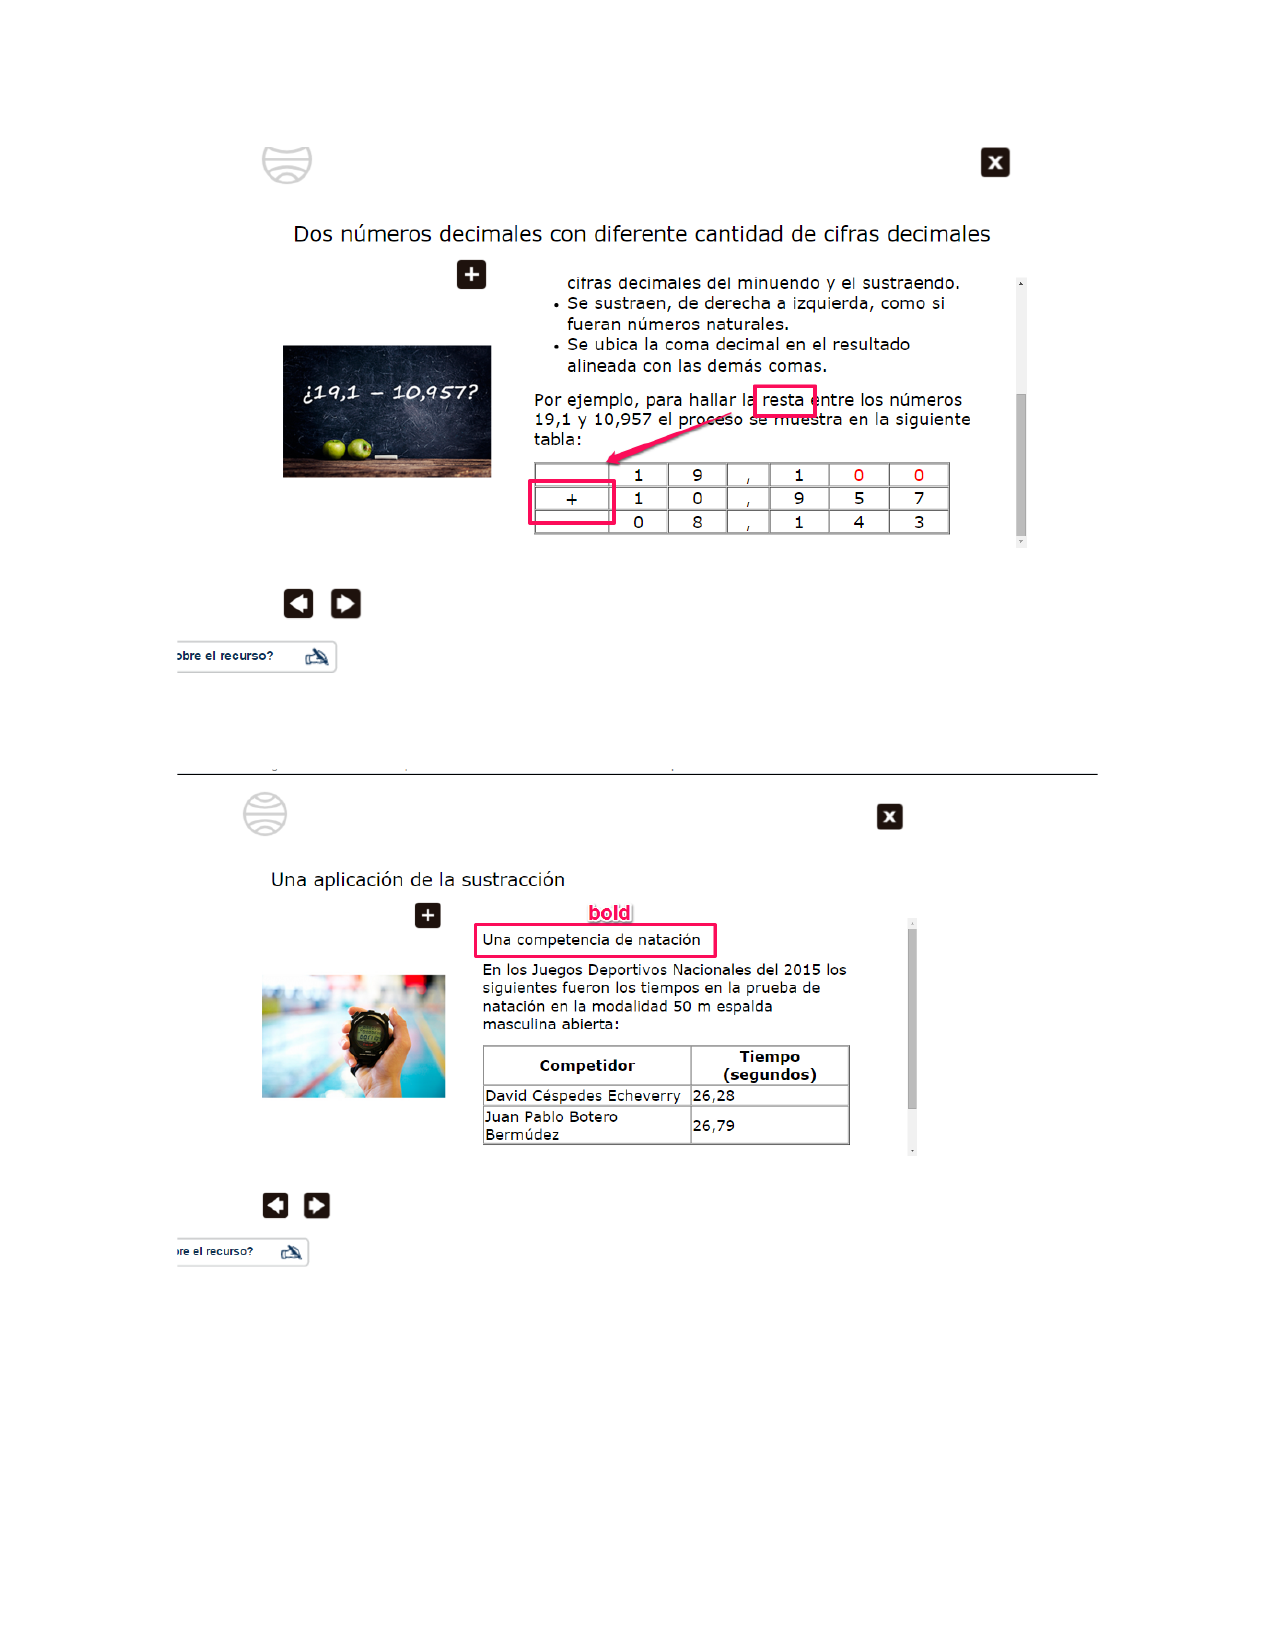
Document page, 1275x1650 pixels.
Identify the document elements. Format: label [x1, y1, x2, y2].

picture [177, 147, 1098, 704]
picture [177, 769, 1098, 1267]
